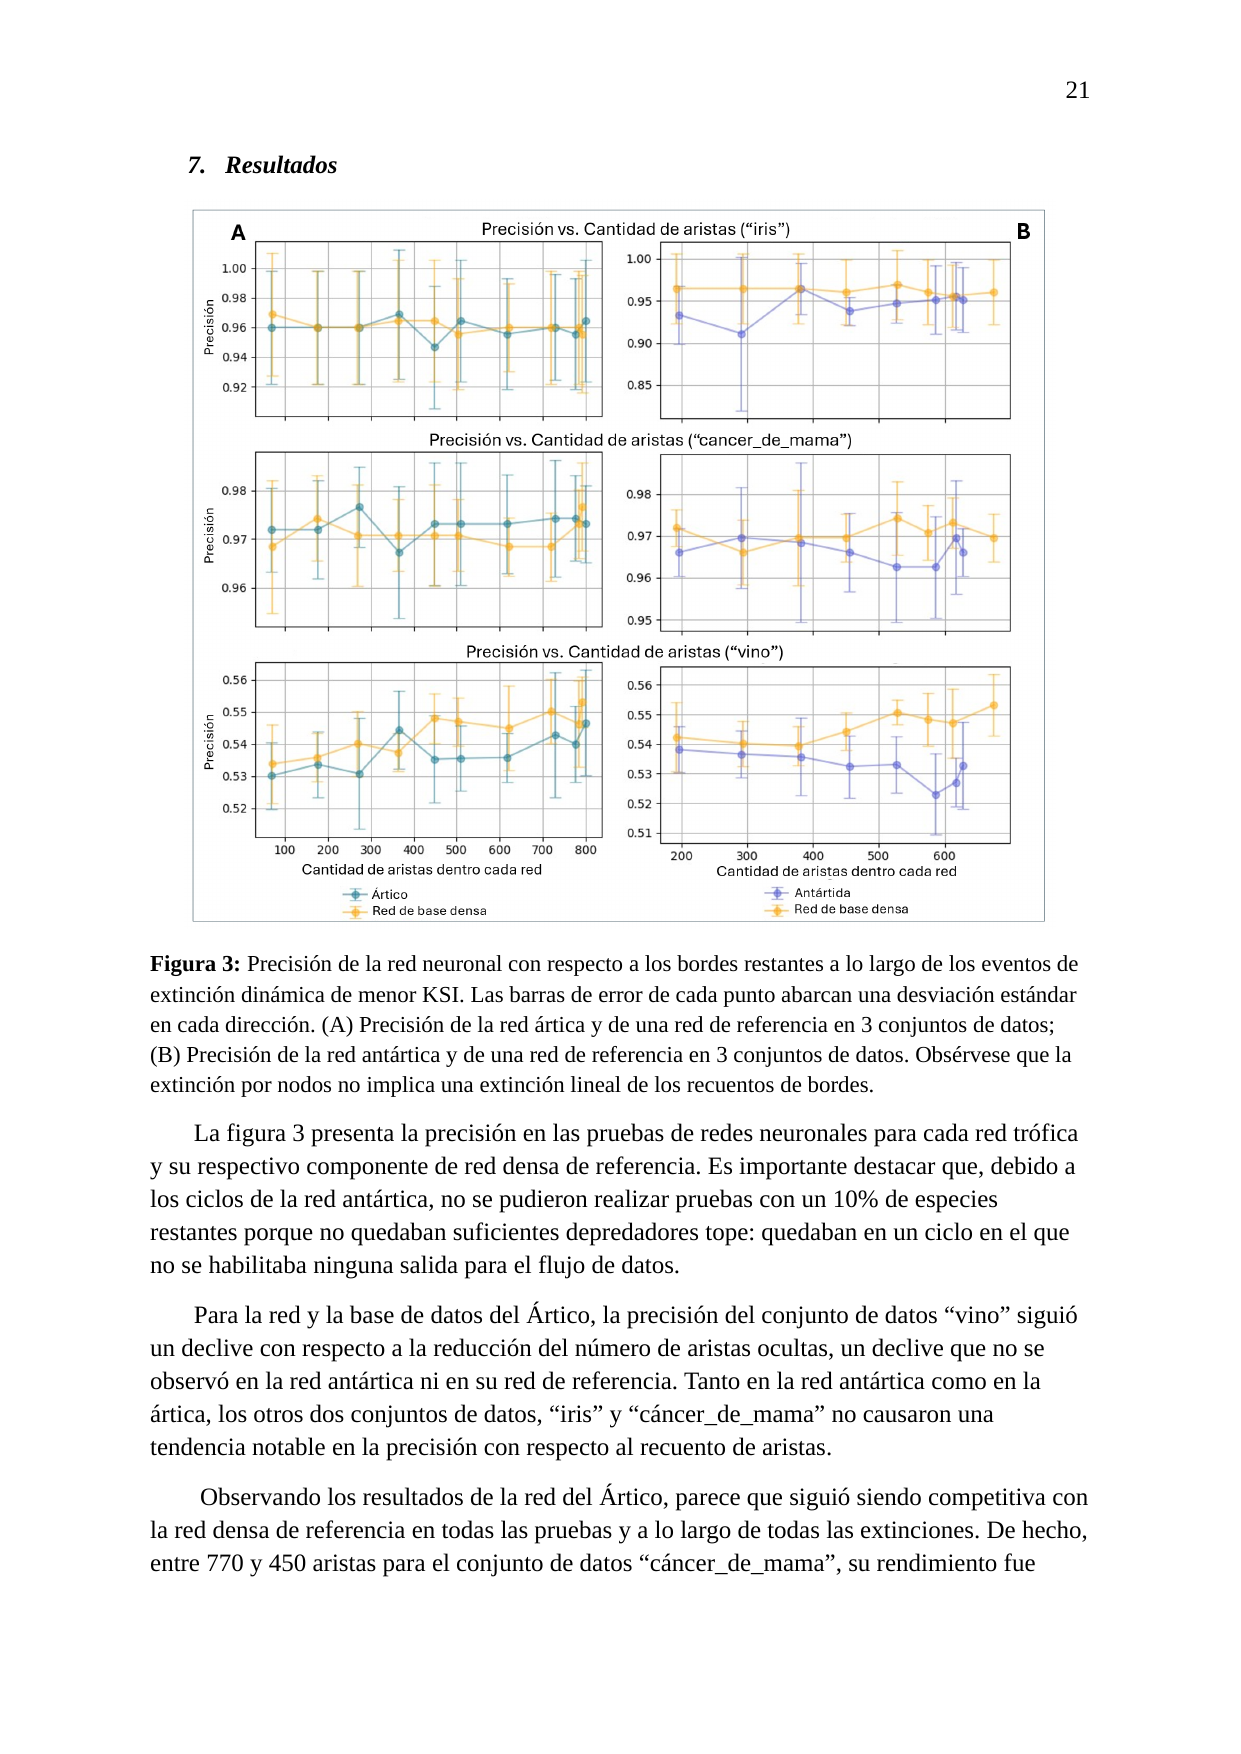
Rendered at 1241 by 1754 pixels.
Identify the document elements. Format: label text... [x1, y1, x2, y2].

text Figura 3: Precisión de la red neuronal con respecto a los bordes restantes a lo largo de los eventos de extinción dinámica de menor KSI. Las barras de error de cada punto abarcan una desviación estándar en cada dirección. (A) Precisión de la red ártica y de una red de referencia en 3 conjuntos de datos; (B) Precisión de la red antártica y de una red de referencia en 3 conjuntos de datos. Obsérvese que la extinción por nodos no implica una extinción lineal de los recuentos de bordes. [150, 950, 1090, 1098]
picture [184, 199, 1056, 929]
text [150, 1482, 1090, 1576]
text La figura 3 presenta la precisión en las pruebas de redes neuronales para cada red trófica y su respectivo componente de red densa de referencia. Es importante destacar que, debido a los ciclos de la red antártica, no se pudieron realizar pruebas con un 10% de especies restantes porque no quedaban suficientes depredadores tope: quedaban en un ciclo en el que no se habilitaba ninguna salida para el flujo de datos. [150, 1118, 1090, 1279]
list Resultados [187, 150, 1090, 179]
text Para la red y la base de datos del Ártico, la precisión del conjunto de datos “vino” siguió un declive con respecto a la reducción del número de aristas ocultas, un declive que no se observó en la red antártica ni en su red de referencia. Tanto en la red antártica como en la ártica, los otros dos conjuntos de datos, “iris” y “cáncer_de_mama” no causaron una tendencia notable en la precisión con respecto al recuento de aristas. [150, 1300, 1090, 1461]
